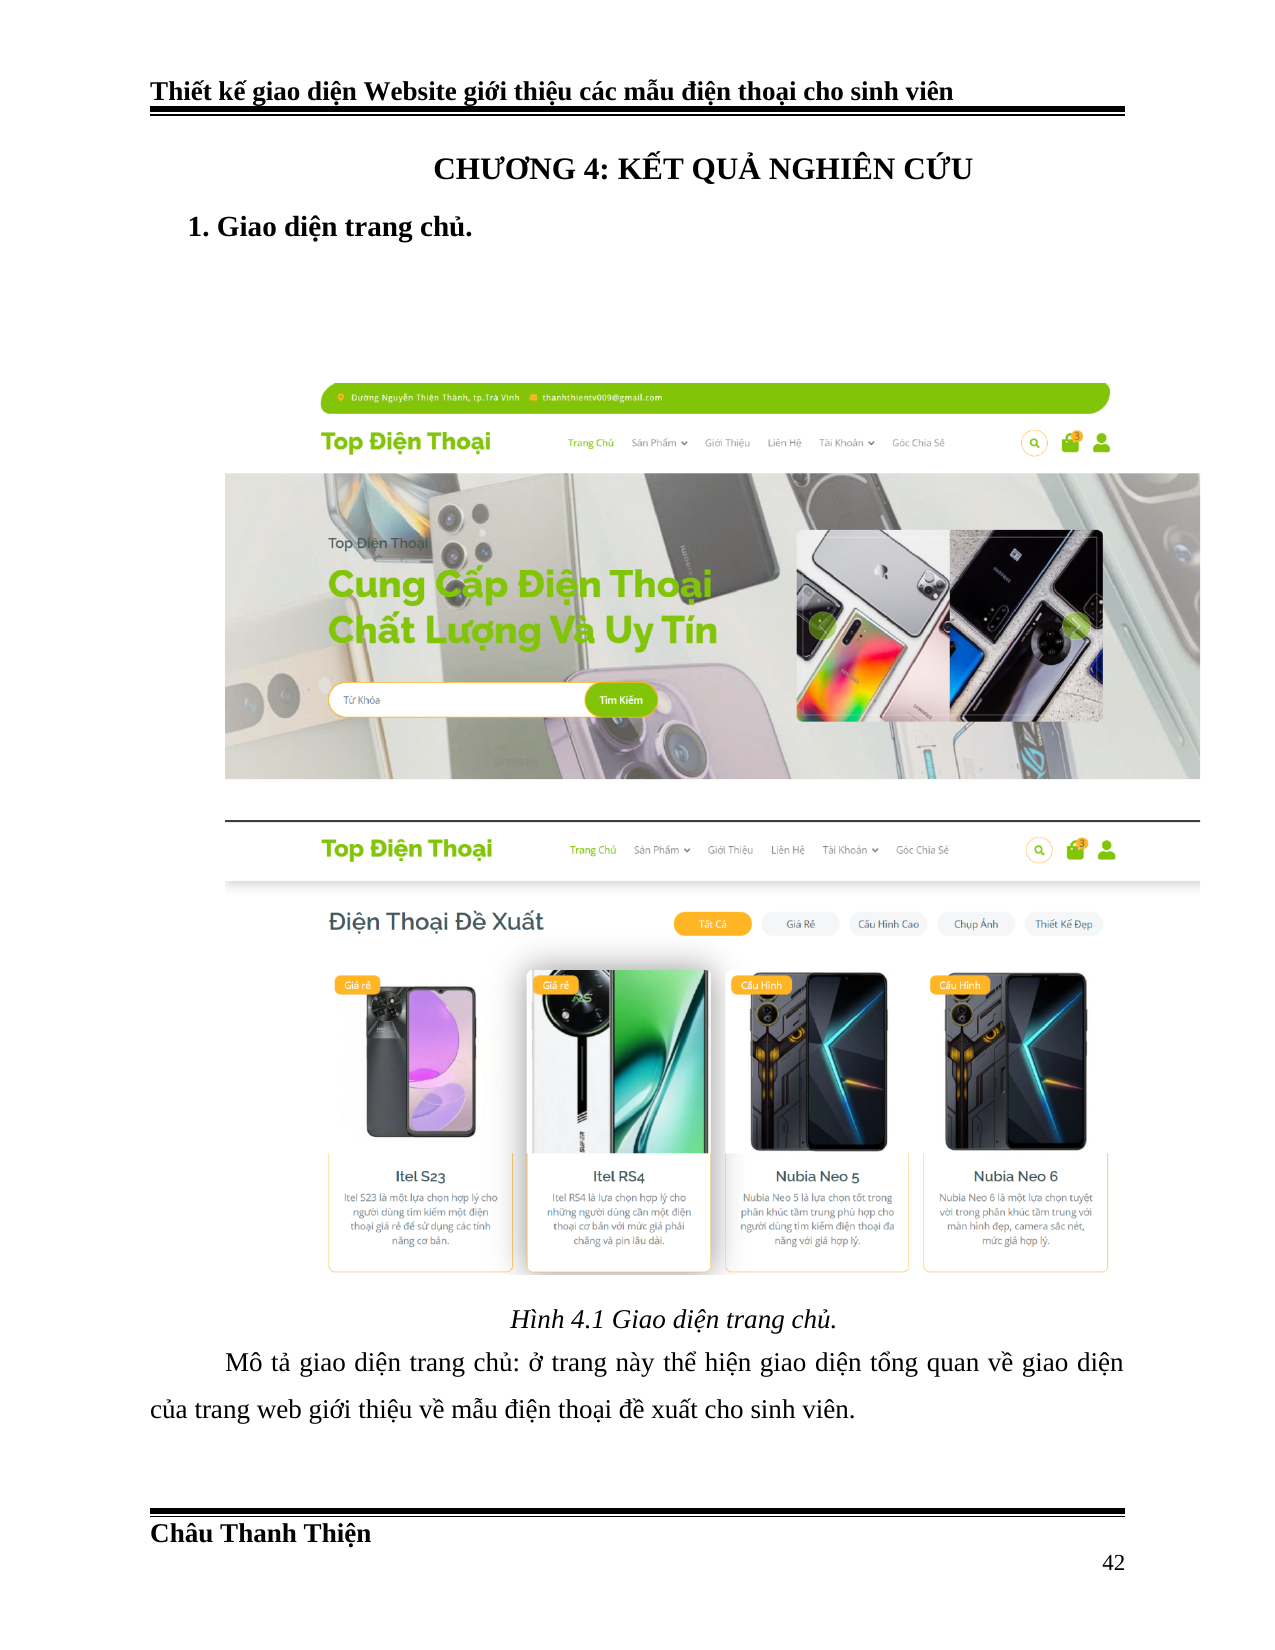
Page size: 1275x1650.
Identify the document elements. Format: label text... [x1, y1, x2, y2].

text Hình 4.1 Giao diện trang chủ. [225, 1303, 1125, 1334]
text KẾT QUẢ NGHIÊN CỨU [281, 150, 1125, 186]
picture [225, 820, 1200, 1275]
picture [225, 383, 1200, 793]
text Giao diện trang chủ. [187, 209, 1125, 243]
text Mô tả giao diện trang chủ: ở trang này thể hiện giao diện tổng quan về giao diện của trang web giới thiệu về mẫu điện thoại đề xuất cho sinh viên. [150, 1347, 1125, 1424]
